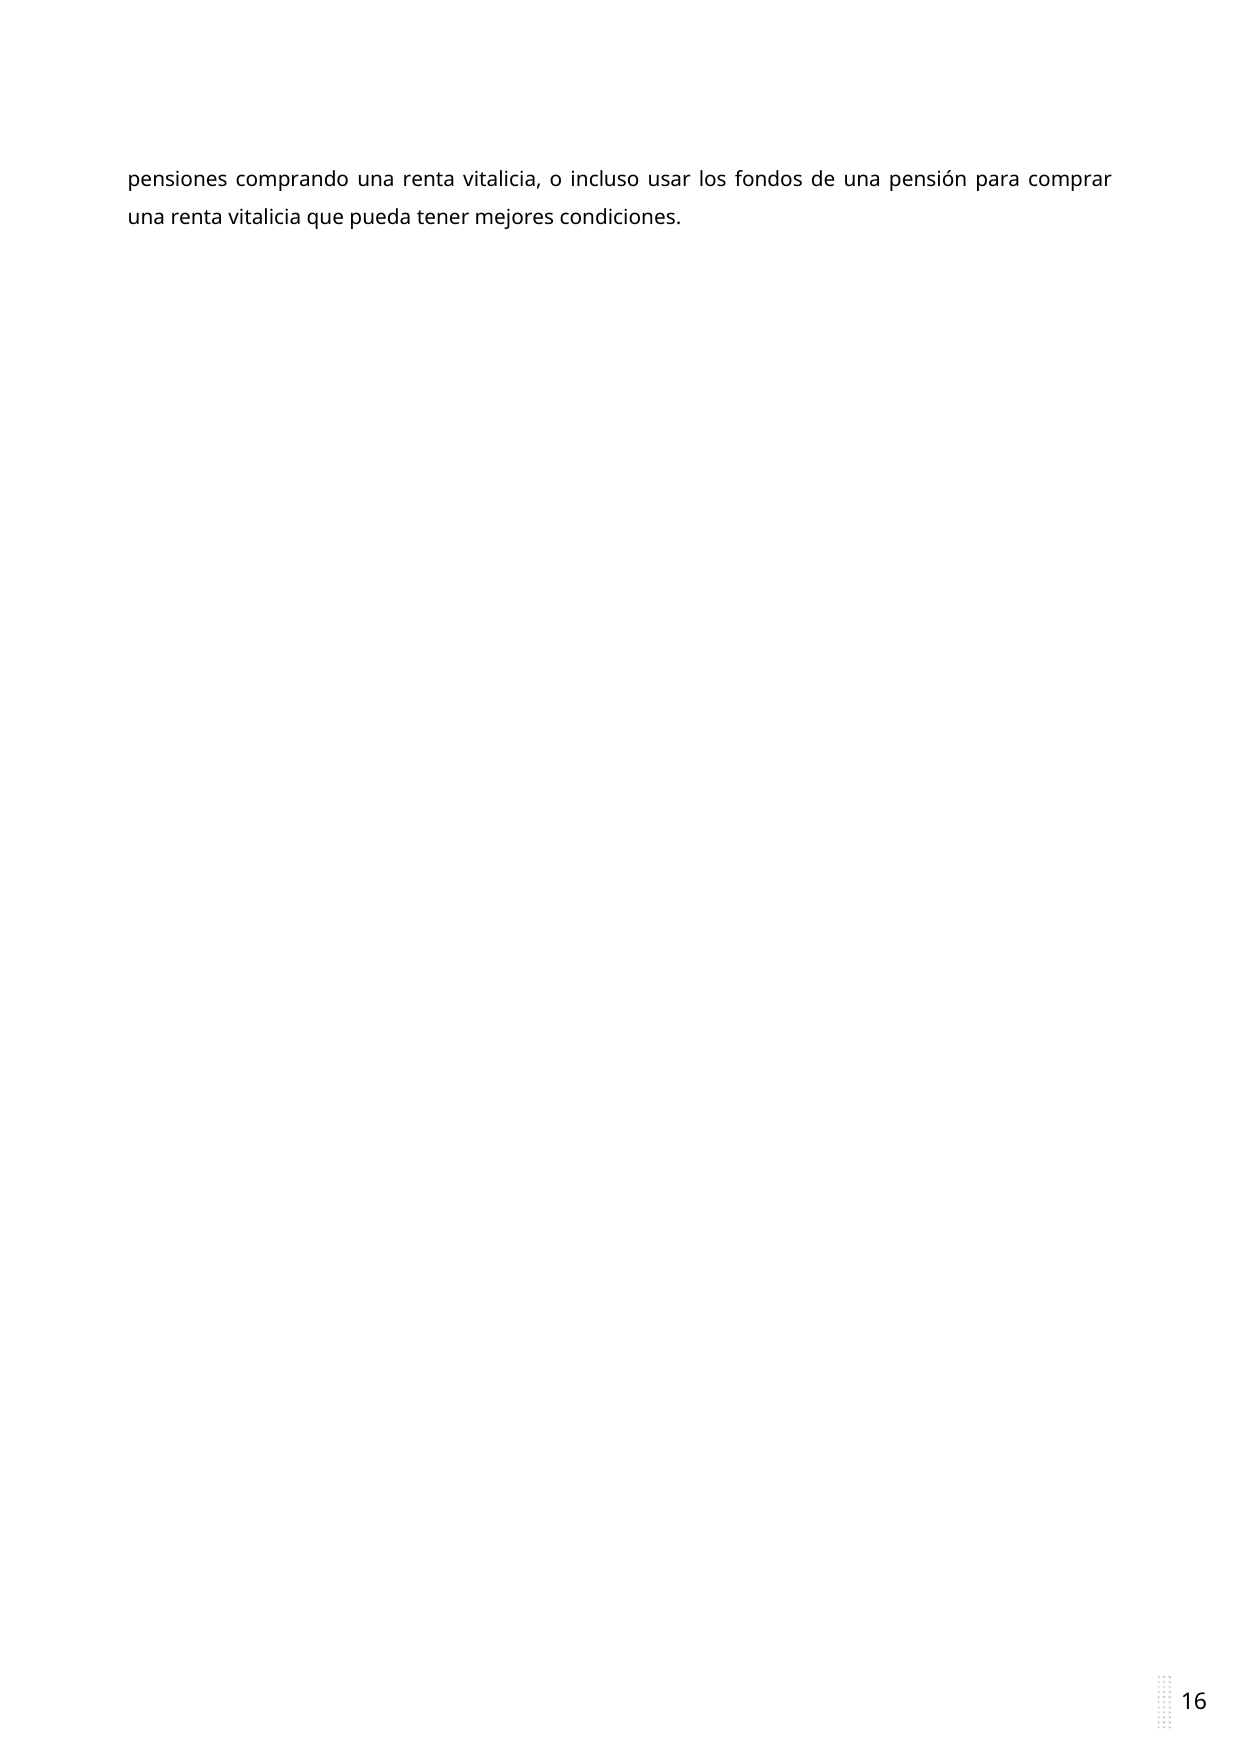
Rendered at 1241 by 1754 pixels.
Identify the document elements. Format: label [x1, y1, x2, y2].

text [127, 164, 1113, 230]
picture [1158, 1675, 1172, 1730]
